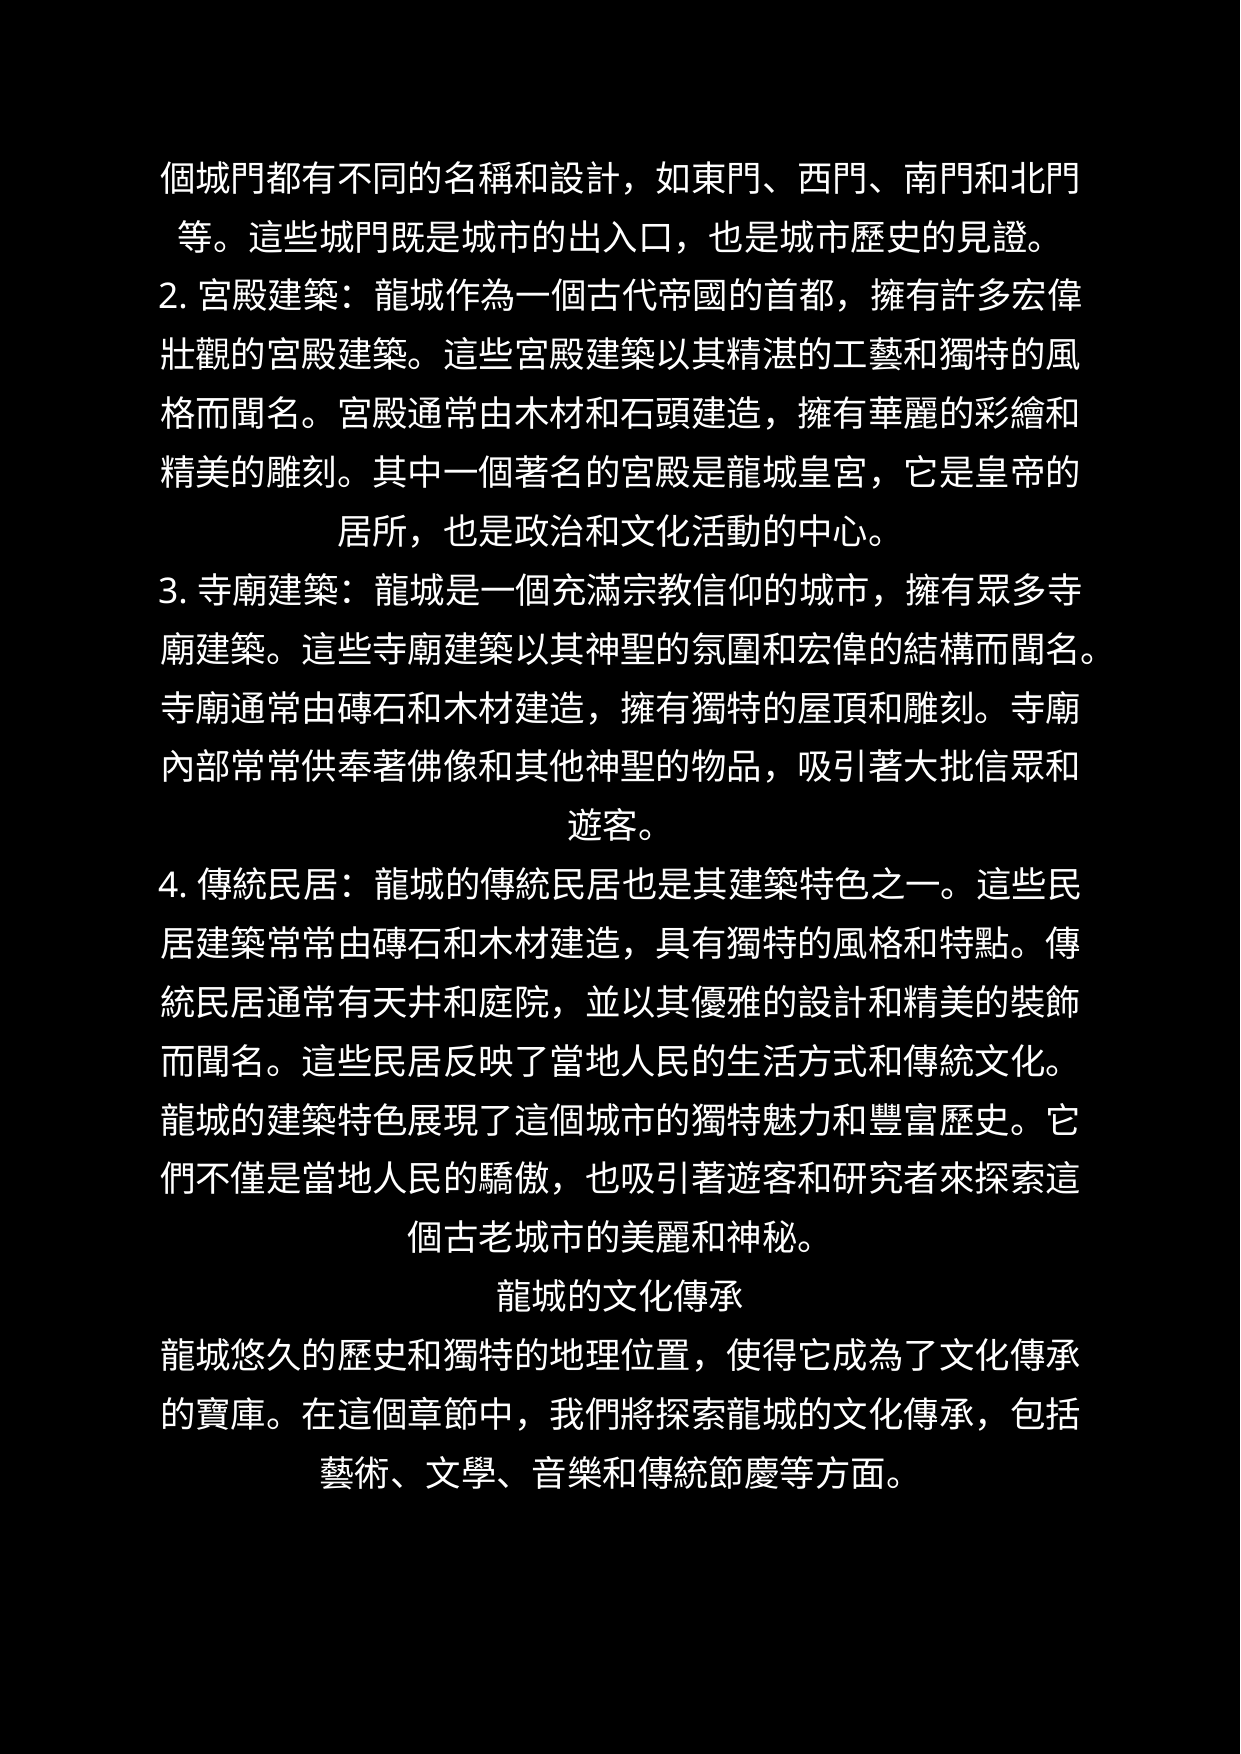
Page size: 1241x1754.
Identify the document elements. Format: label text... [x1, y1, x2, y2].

text 龍城的建築特色展現了這個城市的獨特魅力和豐富歷史。它們不僅是當地人民的驕傲，也吸引著遊客和研究者來探索這個古老城市的美麗和神秘。 [150, 1092, 1090, 1261]
text 3. 寺廟建築：龍城是一個充滿宗教信仰的城市，擁有眾多寺廟建築。這些寺廟建築以其神聖的氛圍和宏偉的結構而聞名。寺廟通常由磚石和木材建造，擁有獨特的屋頂和雕刻。寺廟內部常常供奉著佛像和其他神聖的物品，吸引著大批信眾和遊客。 [150, 562, 1090, 849]
text 龍城的文化傳承 [150, 1268, 1090, 1320]
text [150, 150, 1090, 260]
text 2. 宮殿建築：龍城作為一個古代帝國的首都，擁有許多宏偉壯觀的宮殿建築。這些宮殿建築以其精湛的工藝和獨特的風格而聞名。宮殿通常由木材和石頭建造，擁有華麗的彩繪和精美的雕刻。其中一個著名的宮殿是龍城皇宮，它是皇帝的居所，也是政治和文化活動的中心。 [150, 268, 1090, 554]
text 4. 傳統民居：龍城的傳統民居也是其建築特色之一。這些民居建築常常由磚石和木材建造，具有獨特的風格和特點。傳統民居通常有天井和庭院，並以其優雅的設計和精美的裝飾而聞名。這些民居反映了當地人民的生活方式和傳統文化。 [150, 856, 1090, 1084]
text 龍城悠久的歷史和獨特的地理位置，使得它成為了文化傳承的寶庫。在這個章節中，我們將探索龍城的文化傳承，包括藝術、文學、音樂和傳統節慶等方面。 [150, 1327, 1090, 1496]
